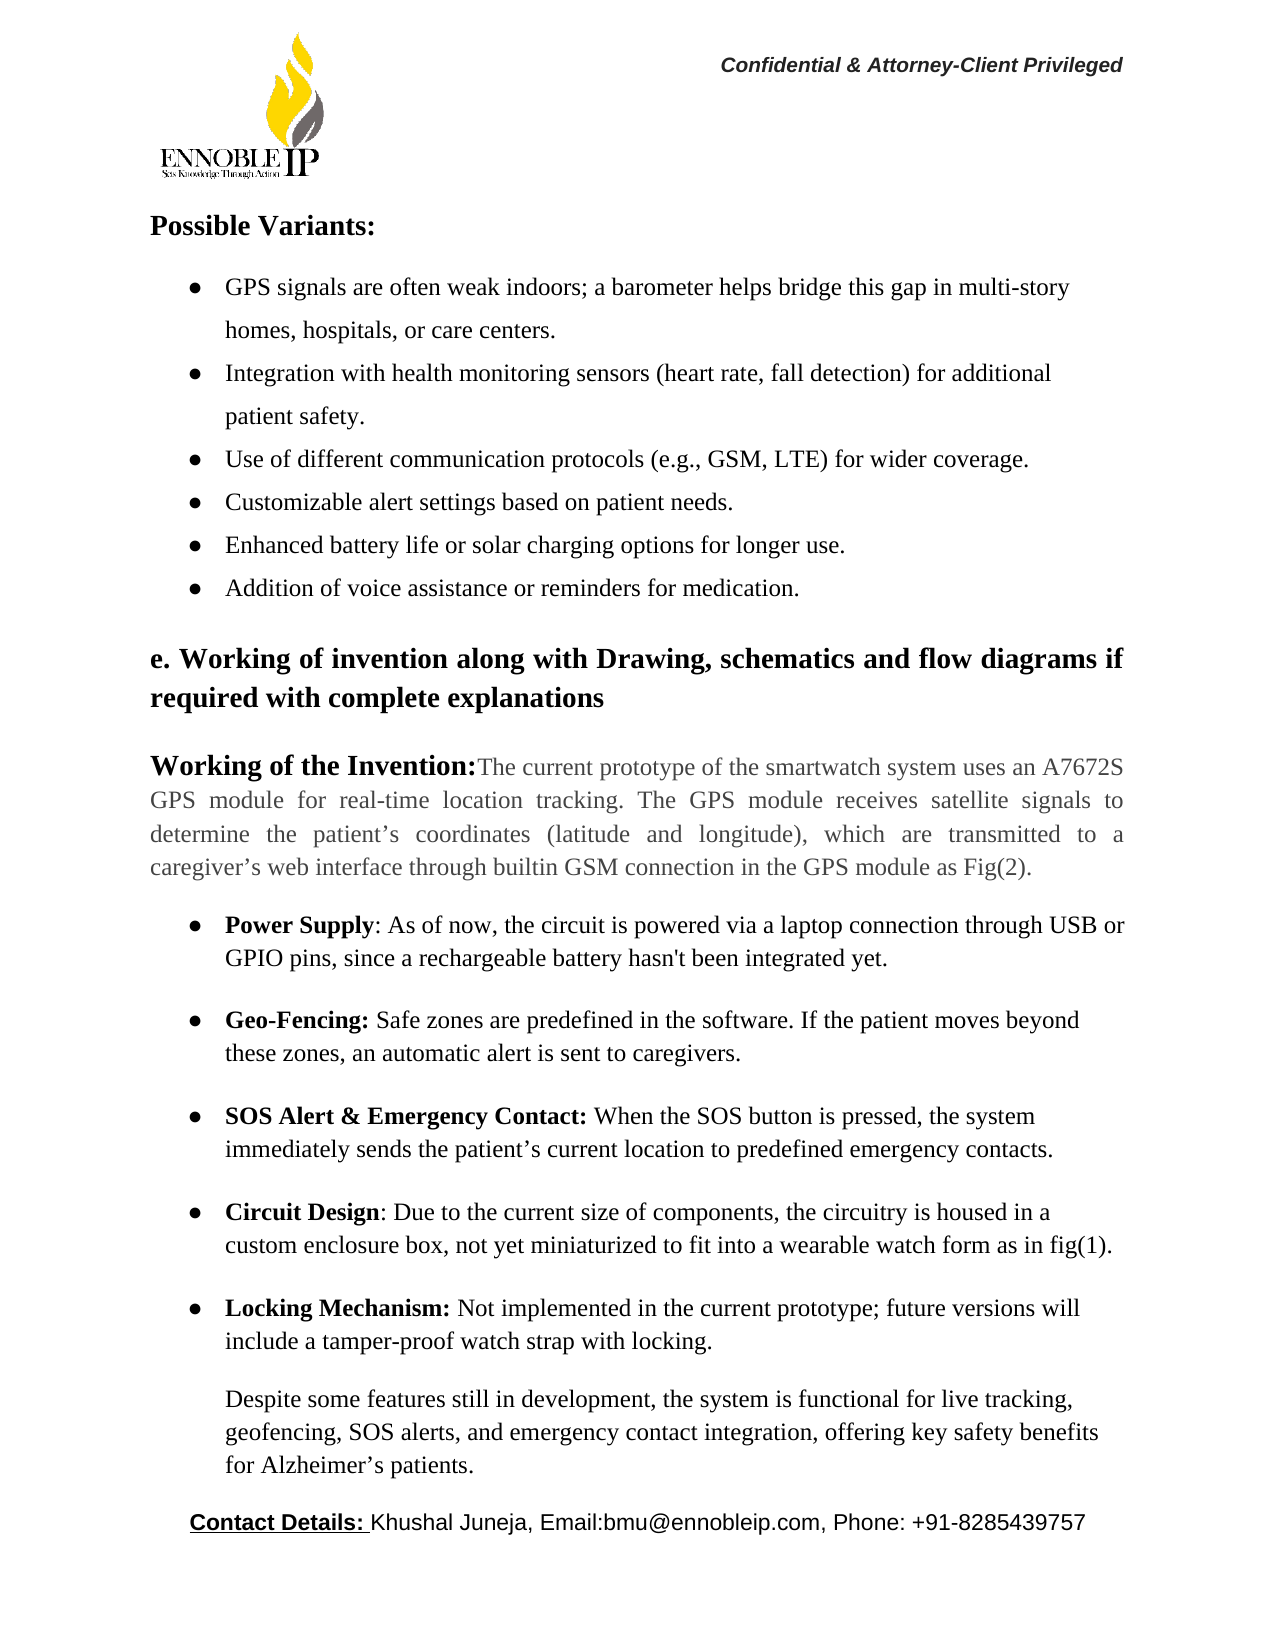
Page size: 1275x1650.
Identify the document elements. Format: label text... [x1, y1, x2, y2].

list SOS Alert & Emergency Contact: When the SOS button is pressed, the system immediately sends the patient’s current location to predefined emergency contacts. [187, 1101, 1125, 1193]
text Despite some features still in development, the system is functional for live tracking, geofencing, SOS alerts, and emergency contact integration, offering key safety benefits for Alzheimer’s patients. [225, 1384, 1125, 1479]
list Integration with health monitoring sensors (heart rate, fall detection) for additional patient safety. [187, 358, 1125, 430]
list Customizable alert settings based on patient needs. [187, 487, 1125, 516]
subtitle Working of the Invention:The current prototype of the smartwatch system uses an A7672S GPS module for real-time location tracking. The GPS module receives satellite signals to determine the patient’s coordinates (latitude and longitude), which are transmitted to a caregiver’s web interface through builtin GSM connection in the GPS module as Fig(2). [150, 748, 1125, 880]
list Power Supply: As of now, the circuit is powered via a laptop connection through USB or GPIO pins, since a rechargeable battery hasn't been integrated yet. [187, 910, 1125, 1002]
list Geo-Fencing: Safe zones are predefined in the software. If the patient moves beyond these zones, an automatic alert is sent to caregivers. [187, 1006, 1125, 1097]
list Circuit Design: Due to the current size of components, the circuitry is housed in a custom enclosure box, not yet miniaturized to fit into a wearable watch form as in fig(1). [187, 1197, 1125, 1289]
picture [150, 26, 327, 188]
list Enhanced battery life or solar charging options for longer use. [187, 530, 1125, 559]
list Use of different communication protocols (e.g., GSM, LTE) for wider coverage. [187, 444, 1125, 473]
text e. Working of invention along with Drawing, schematics and flow diagrams if required with complete explanations [150, 642, 1125, 714]
list Locking Mechanism: Not implemented in the current prototype; future versions will include a tamper-proof watch strap with locking. [187, 1293, 1125, 1355]
list Addition of voice assistance or reminders for medication. [187, 573, 1125, 602]
text Possible Variants: [150, 208, 1125, 242]
list GPS signals are often weak indoors; a barometer helps bridge this gap in multi-story homes, hospitals, or care centers. [187, 272, 1125, 343]
